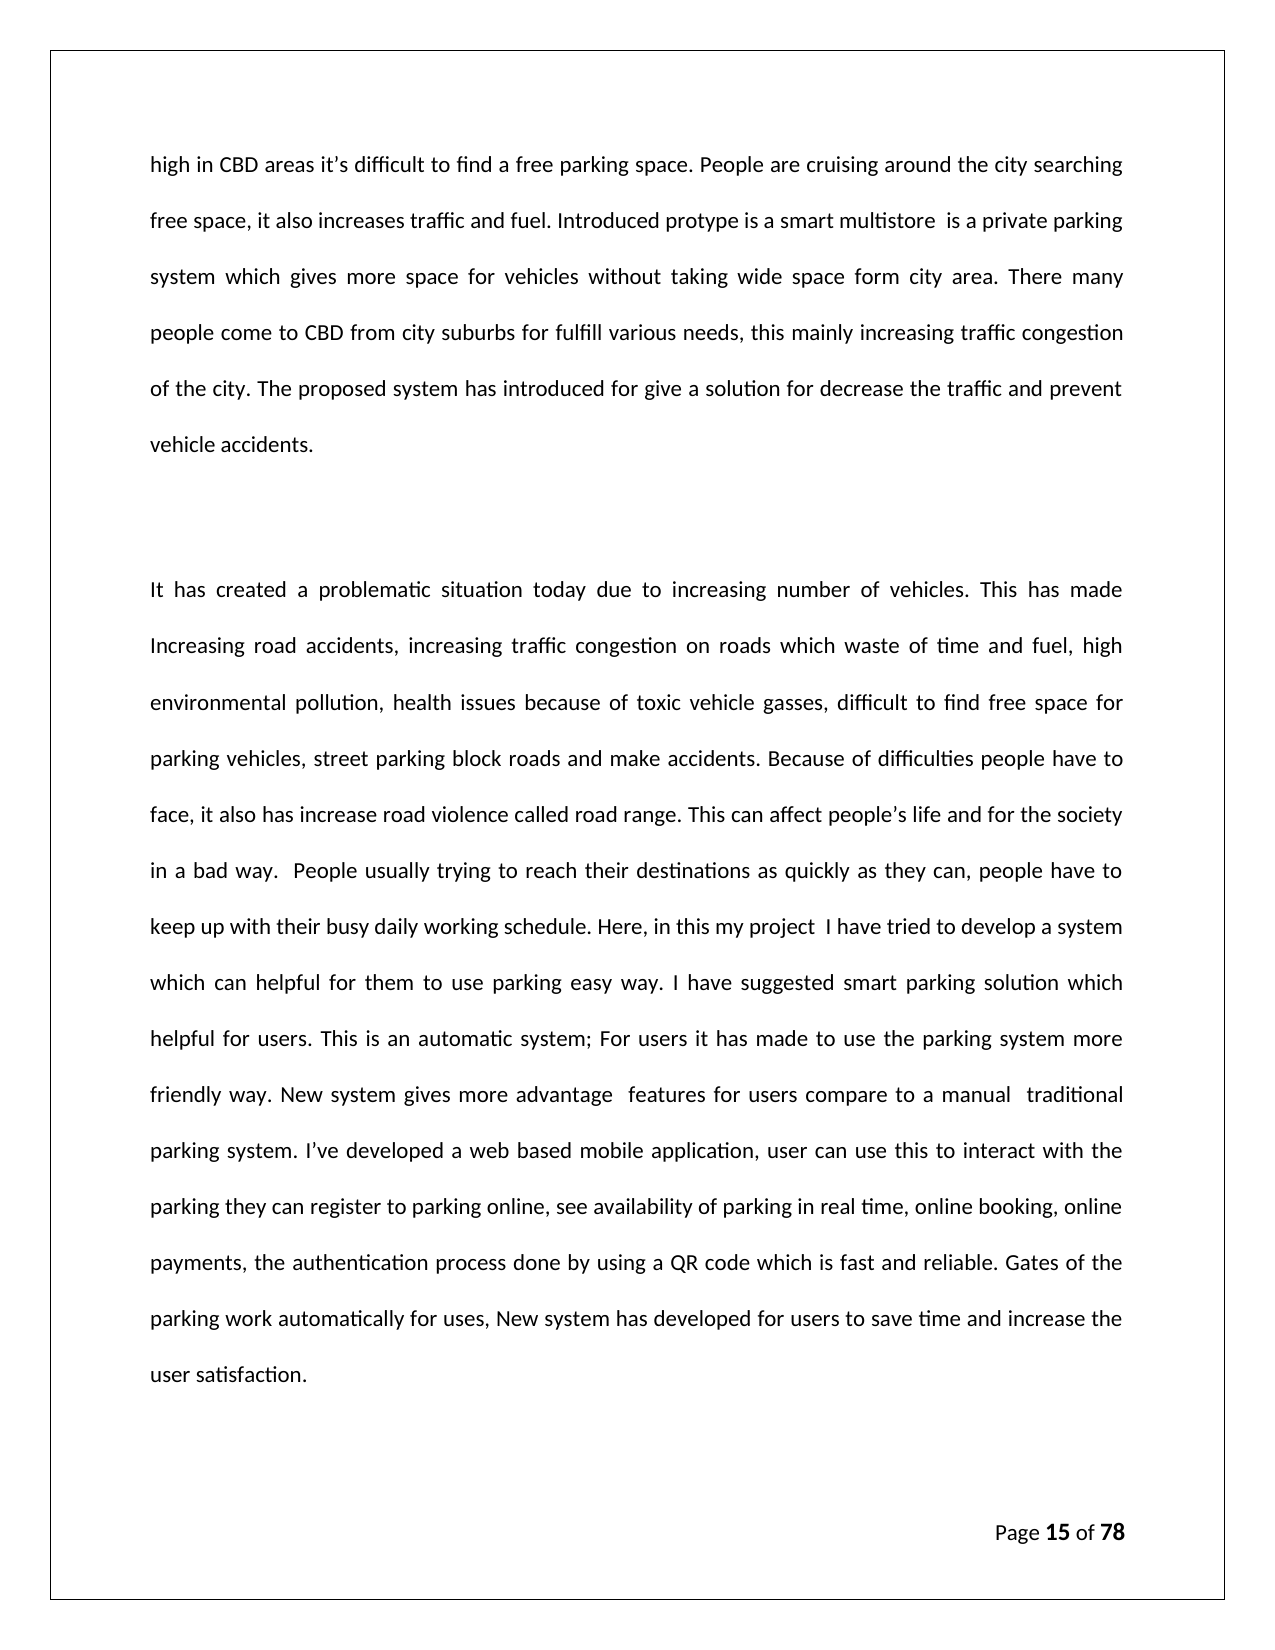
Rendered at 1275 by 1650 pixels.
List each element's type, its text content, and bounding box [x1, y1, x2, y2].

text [150, 150, 1125, 458]
text It has created a problematic situation today due to increasing number of vehicles. This has made Increasing road accidents, increasing traffic congestion on roads which waste of time and fuel, high environmental pollution, health issues because of toxic vehicle gasses, difficult to find free space for parking vehicles, street parking block roads and make accidents. Because of difficulties people have to face, it also has increase road violence called road range. This can affect people’s life and for the society in a bad way. People usually trying to reach their destinations as quickly as they can, people have to keep up with their busy daily working schedule. Here, in this my project I have tried to develop a system which can helpful for them to use parking easy way. I have suggested smart parking solution which helpful for users. This is an automatic system; For users it has made to use the parking system more friendly way. New system gives more advantage features for users compare to a manual traditional parking system. I’ve developed a web based mobile application, user can use this to interact with the parking they can register to parking online, see availability of parking in real time, online booking, online payments, the authentication process done by using a QR code which is fast and reliable. Gates of the parking work automatically for uses, New system has developed for users to save time and increase the user satisfaction. [150, 576, 1125, 1388]
